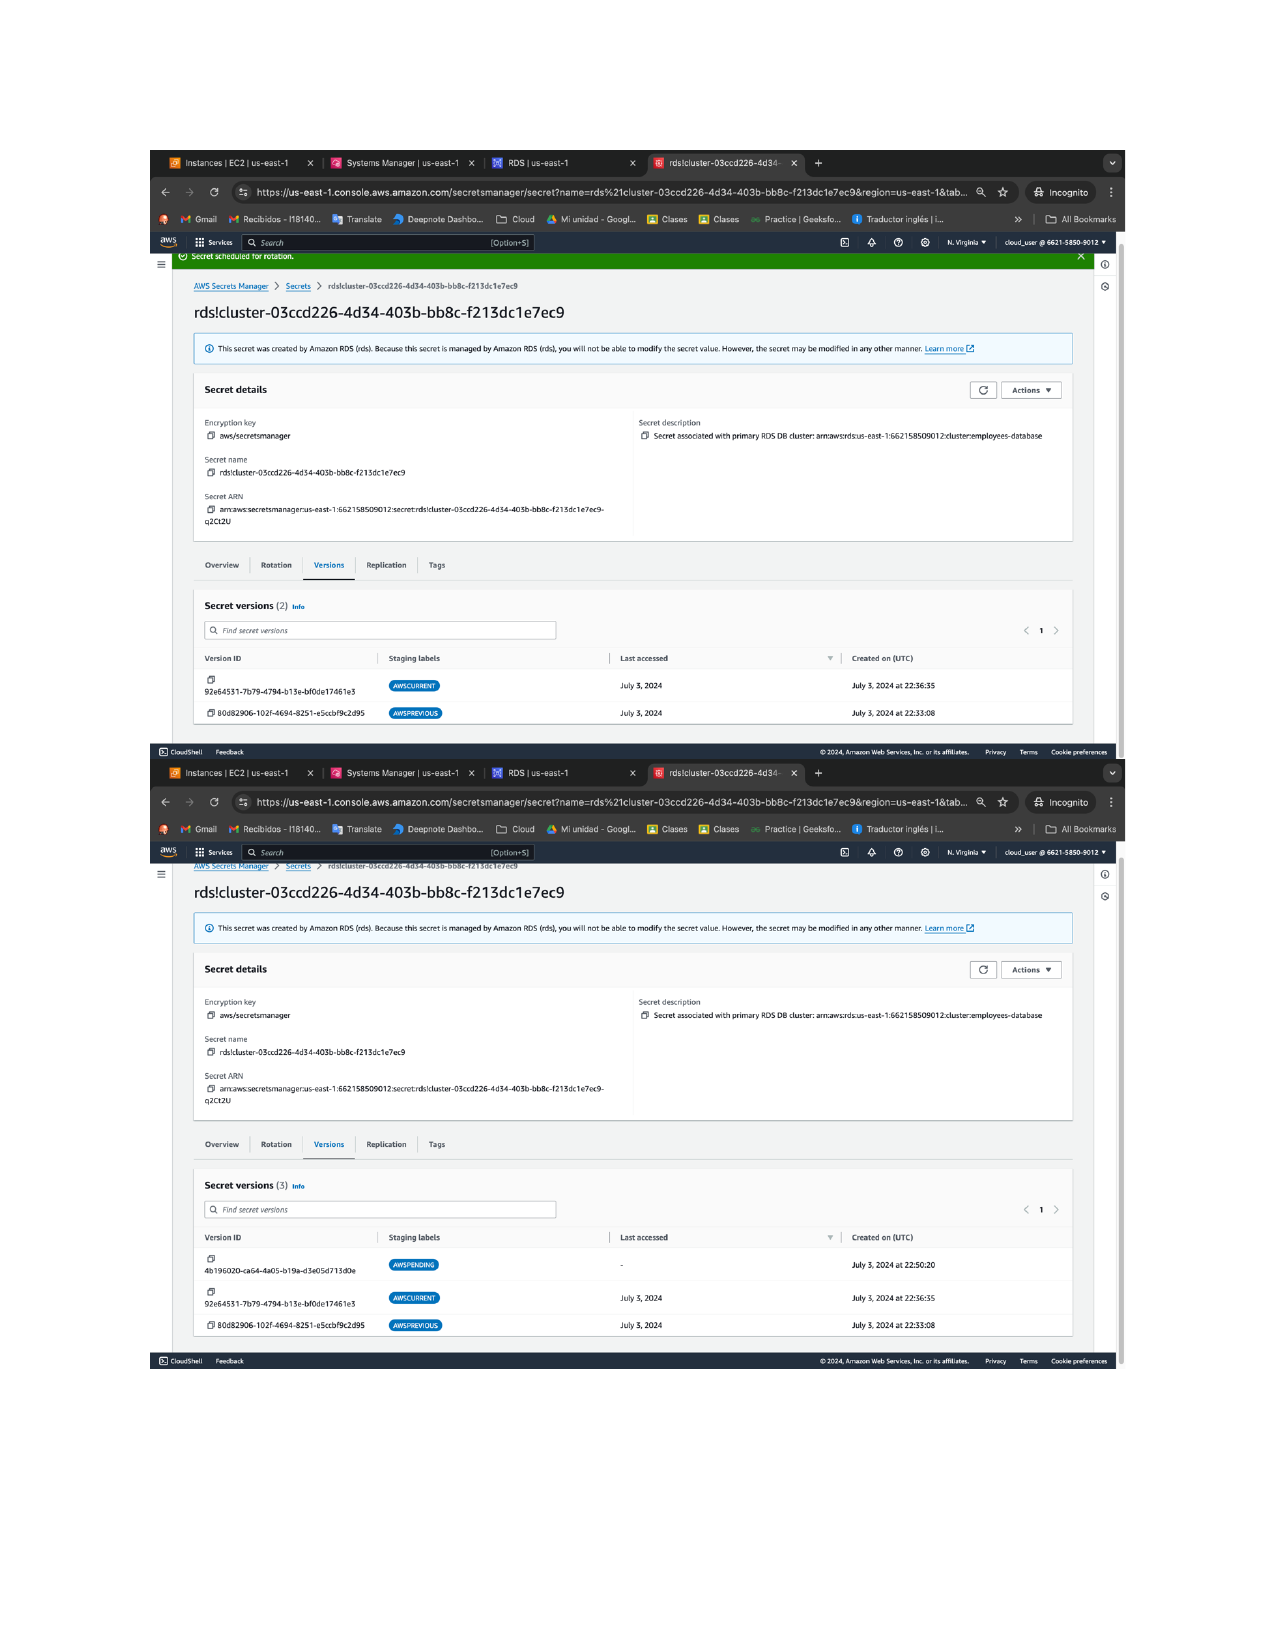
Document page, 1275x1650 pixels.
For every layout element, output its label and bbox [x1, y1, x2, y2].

picture [150, 150, 1125, 1369]
